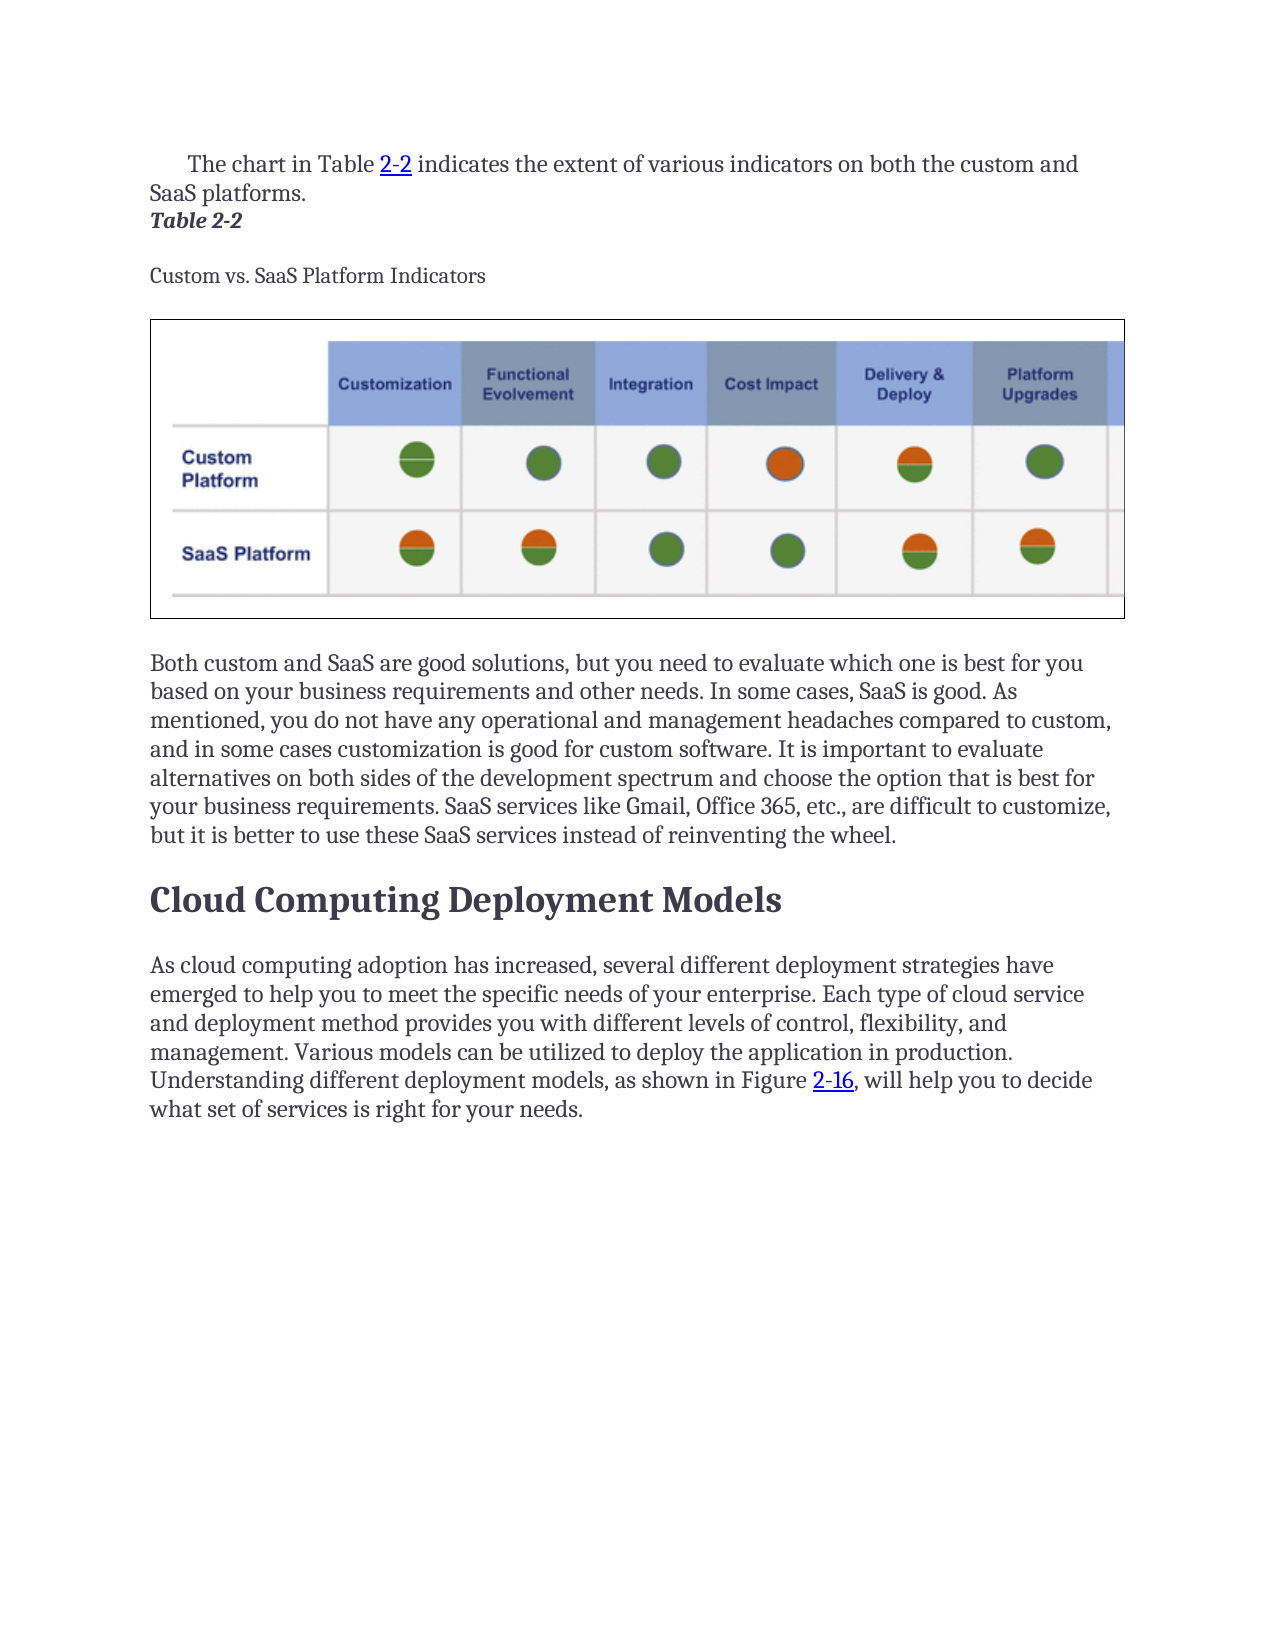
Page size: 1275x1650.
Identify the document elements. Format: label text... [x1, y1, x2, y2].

text Custom vs. SaaS Platform Indicators [150, 263, 1125, 289]
table_header [151, 320, 1124, 618]
text The chart in Table 2-2 indicates the extent of various indicators on both the custom and SaaS platforms. [150, 150, 1125, 207]
text Both custom and SaaS are good solutions, but you need to evaluate which one is best for you based on your business requirements and other needs. In some cases, SaaS is good. As mentioned, you do not have any operational and management headaches compared to custom, and in some cases customization is good for custom software. It is important to evaluate alternatives on both sides of the development spectrum and choose the option that is best for your business requirements. SaaS services like Gmail, Office 365, etc., are difficult to customize, but it is better to use these SaaS services instead of reinventing the wheel. [150, 648, 1125, 850]
picture [172, 341, 1125, 597]
text Cloud Computing Deployment Models [150, 879, 1125, 922]
text As cloud computing adoption has increased, several different deployment strategies have emerged to help you to meet the specific needs of your enterprise. Each type of cloud service and deployment method provides you with different levels of control, flexibility, and management. Various models can be utilized to deploy the application in production. Understanding different deployment models, as shown in Figure 2-16, will help you to decide what set of services is right for your needs. [150, 951, 1125, 1124]
text Table 2-2 [150, 207, 1125, 234]
